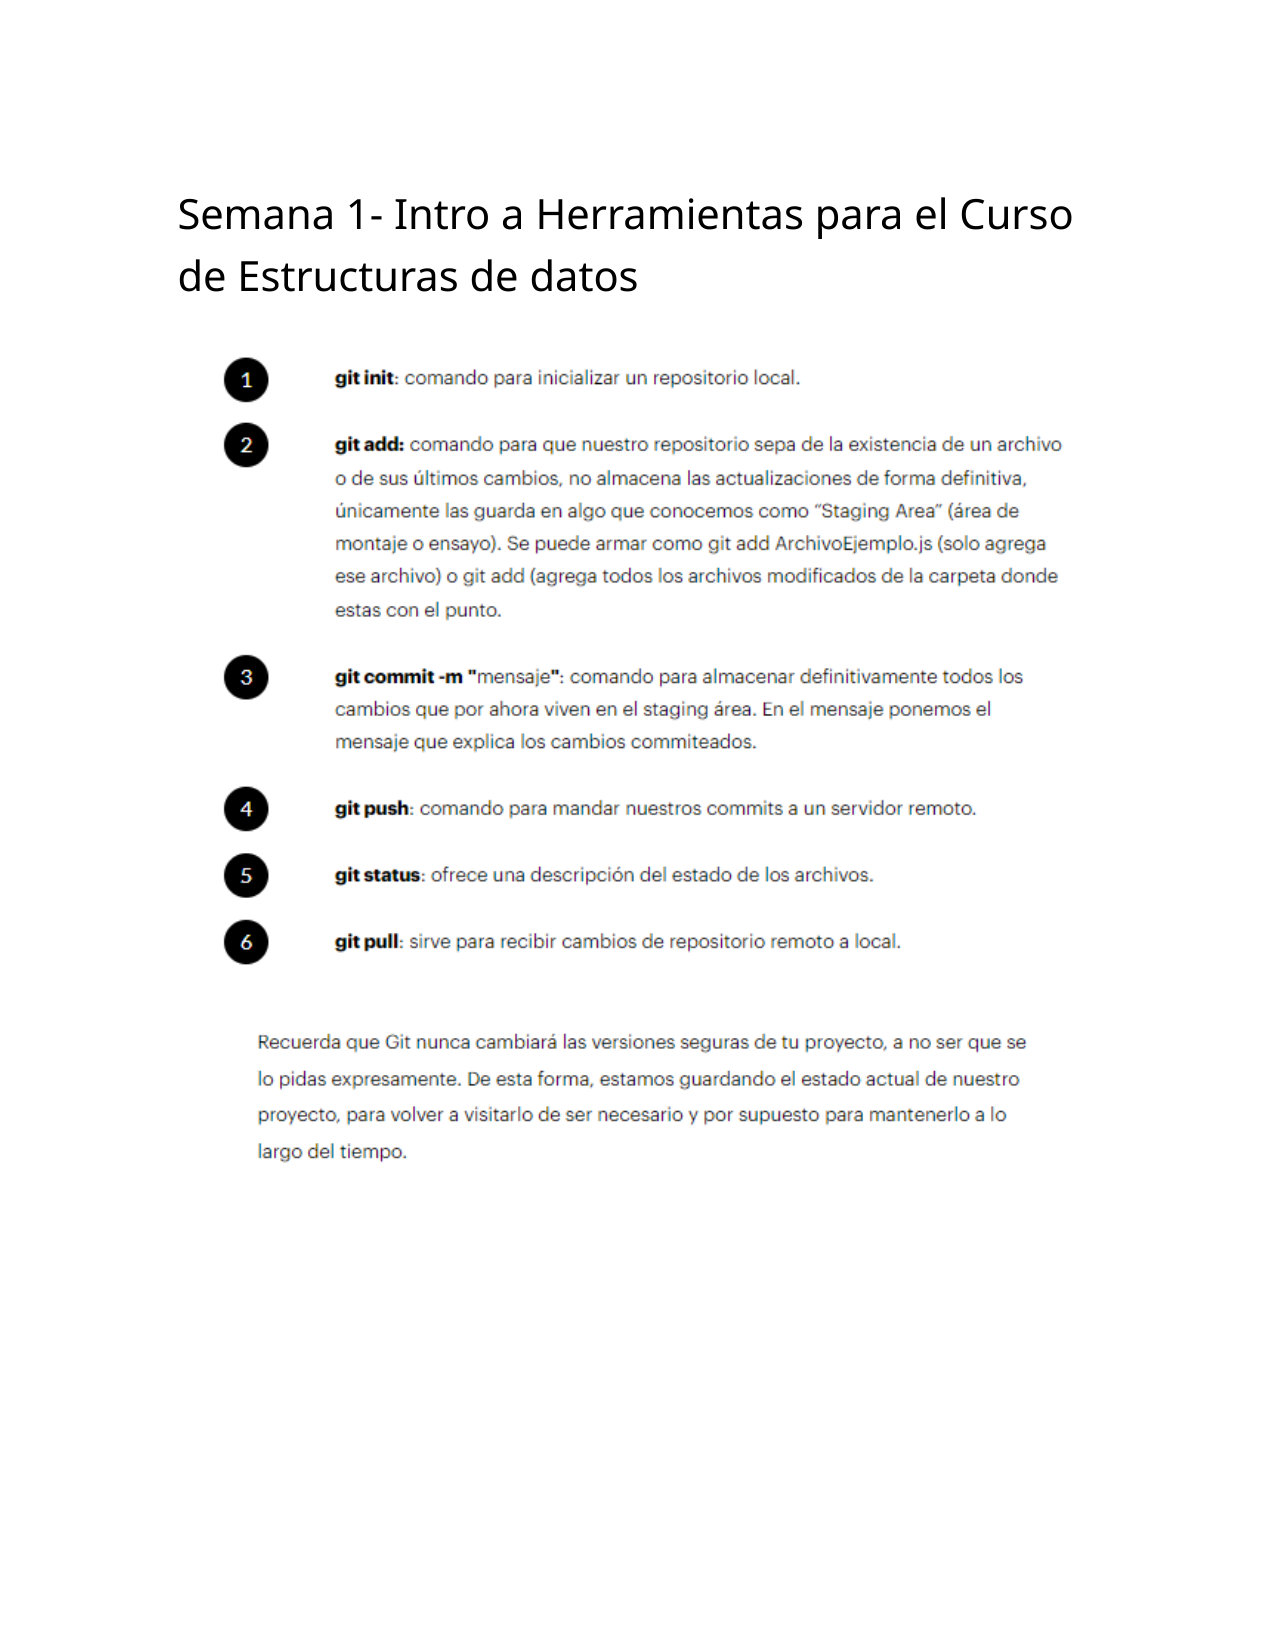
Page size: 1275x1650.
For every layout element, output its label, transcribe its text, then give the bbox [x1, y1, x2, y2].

subtitle Semana 1- Intro a Herramientas para el Curso de Estructuras de datos [177, 185, 1098, 303]
picture [177, 316, 1098, 1182]
